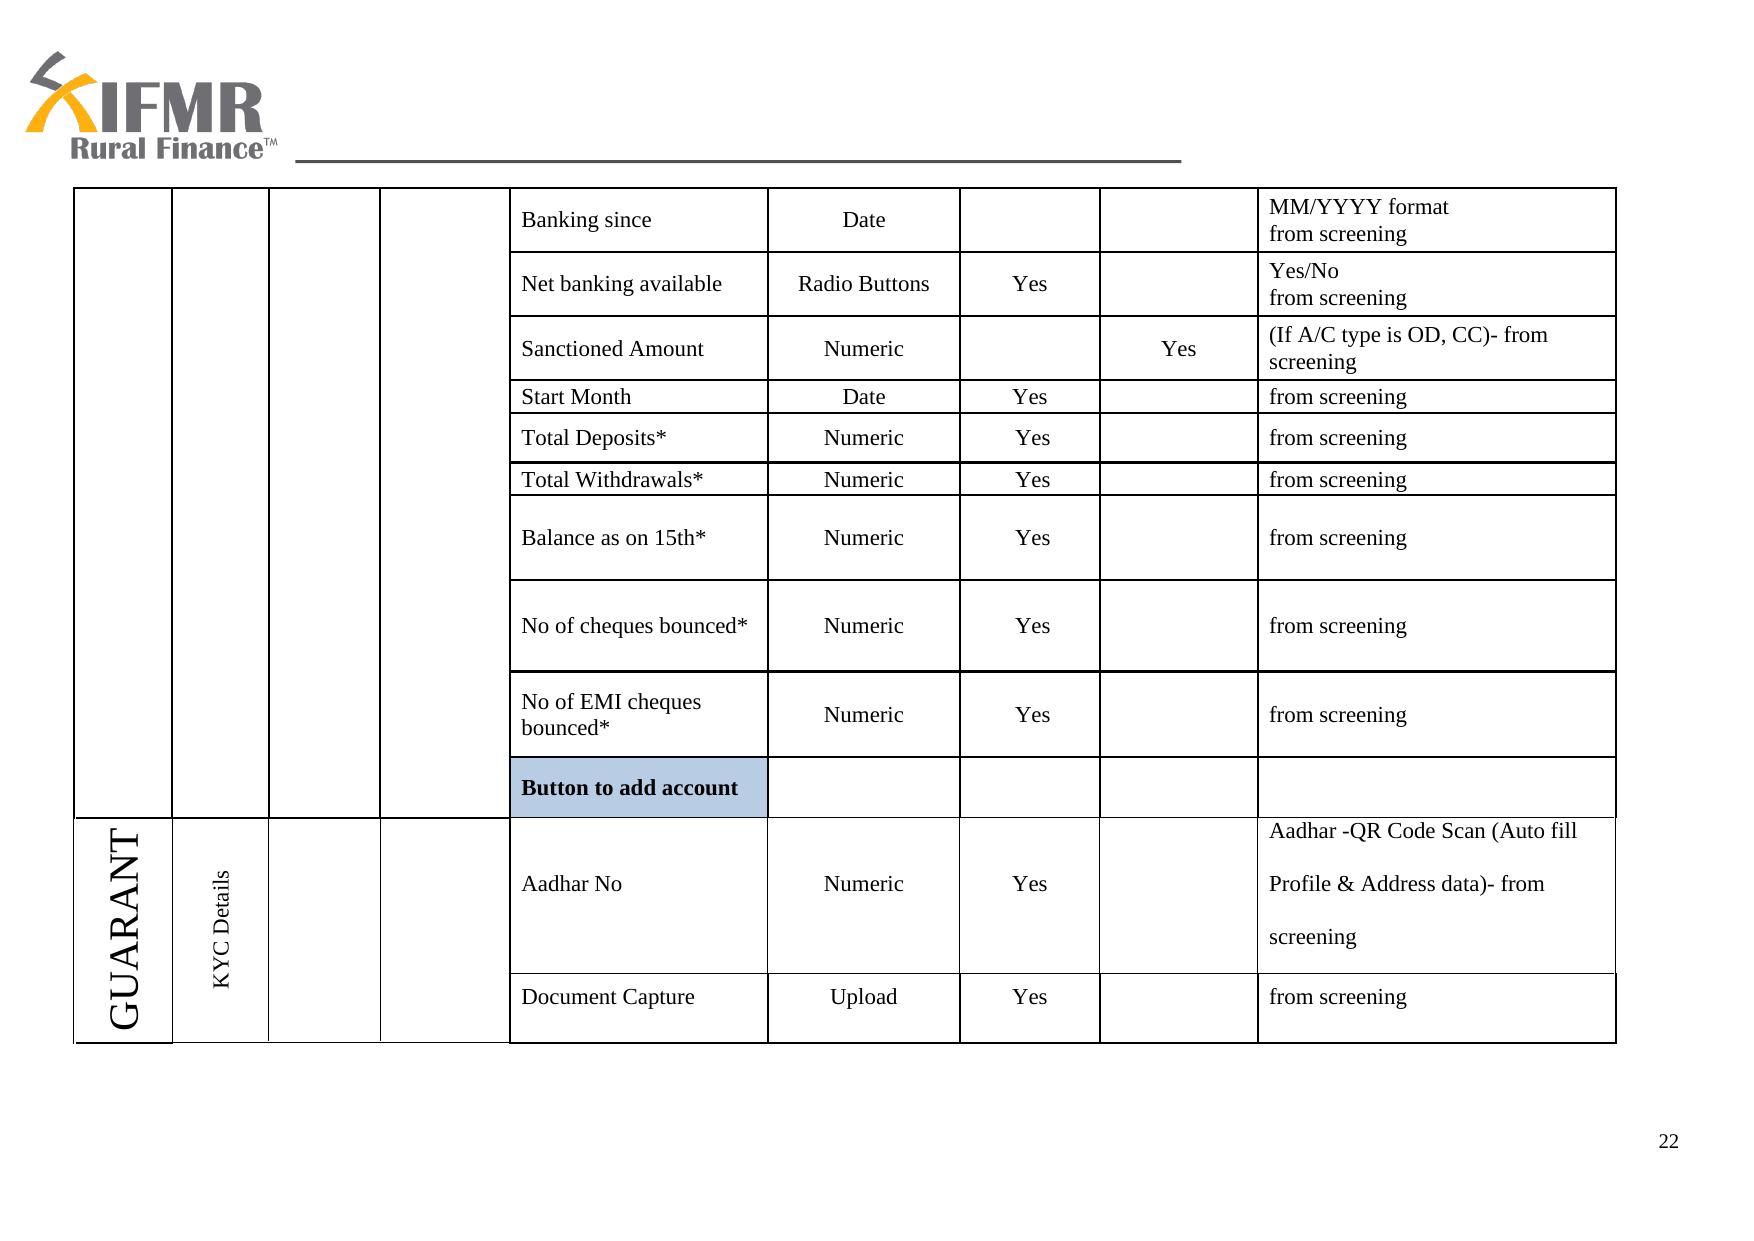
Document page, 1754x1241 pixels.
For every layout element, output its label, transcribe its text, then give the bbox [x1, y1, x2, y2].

table_cell [1101, 673, 1257, 756]
table_cell from screening [1259, 496, 1615, 579]
table_cell Yes [961, 464, 1099, 494]
table_cell Date [769, 381, 959, 412]
table_cell MM/YYYY format from screening [1259, 189, 1615, 251]
table_cell [1101, 464, 1257, 494]
table_cell Button to add account [511, 758, 767, 817]
table_cell from screening [1259, 973, 1615, 1042]
table_cell [1101, 758, 1257, 817]
table_cell Numeric [769, 464, 959, 494]
table_cell [1101, 414, 1257, 461]
table_cell [961, 758, 1099, 817]
table_cell Upload [769, 974, 959, 1042]
table_cell from screening [1259, 381, 1615, 412]
table_cell Aadhar No [511, 818, 767, 973]
table_cell from screening [1259, 581, 1615, 670]
table_cell Yes [961, 673, 1099, 756]
table_cell Yes [960, 818, 1099, 973]
table_cell [769, 758, 959, 817]
table_cell Sanctioned Amount [511, 317, 767, 379]
table_cell Aadhar -QR Code Scan (Auto fill Profile & Address data)- from screening [1258, 817, 1615, 973]
table_cell [1259, 758, 1615, 817]
picture [18, 45, 284, 166]
table_cell [1101, 581, 1257, 670]
table_cell Document Capture [511, 974, 767, 1042]
table_cell [380, 819, 509, 1042]
table_cell Banking since [511, 189, 767, 251]
table_cell No of cheques bounced* [511, 581, 767, 670]
table_cell Total Deposits* [511, 414, 767, 461]
table_cell Balance as on 15th* [511, 496, 767, 579]
table_cell Yes [961, 381, 1099, 412]
table_cell (If A/C type is OD, CC)- from screening [1259, 317, 1615, 379]
table_cell KYC Details [173, 819, 269, 1042]
table_cell from screening [1259, 673, 1615, 756]
table_cell [961, 189, 1099, 251]
table_cell Yes [961, 581, 1099, 670]
table_cell Numeric [769, 414, 959, 461]
table_cell Date [769, 189, 959, 251]
table_cell [1101, 189, 1257, 251]
table_cell [269, 819, 380, 1042]
table_cell Yes [961, 414, 1099, 461]
table_cell Numeric [769, 581, 959, 670]
table_cell Yes/No from screening [1259, 253, 1615, 315]
table_cell from screening [1259, 464, 1615, 494]
table_cell [1101, 496, 1257, 579]
table_cell Numeric [769, 496, 959, 579]
table_cell Numeric [769, 673, 959, 756]
table_cell from screening [1259, 414, 1615, 461]
table_cell [1100, 818, 1257, 973]
table_cell Net banking available [511, 253, 767, 315]
table_cell No of EMI cheques bounced* [511, 673, 767, 756]
table_cell Yes [961, 974, 1099, 1042]
table_cell Radio Buttons [769, 253, 959, 315]
table_cell GUARANTOR [74, 818, 172, 1042]
table_cell [1101, 974, 1257, 1042]
table_cell Start Month [511, 381, 767, 412]
table_cell [1101, 253, 1257, 315]
table_cell Numeric [769, 317, 959, 379]
table_cell Yes [961, 496, 1099, 579]
table_cell [1101, 381, 1257, 412]
table_cell [961, 317, 1099, 379]
table_cell Total Withdrawals* [511, 464, 767, 494]
table_cell Yes [1101, 317, 1257, 379]
table_cell Yes [961, 253, 1099, 315]
table_cell Numeric [768, 818, 959, 973]
